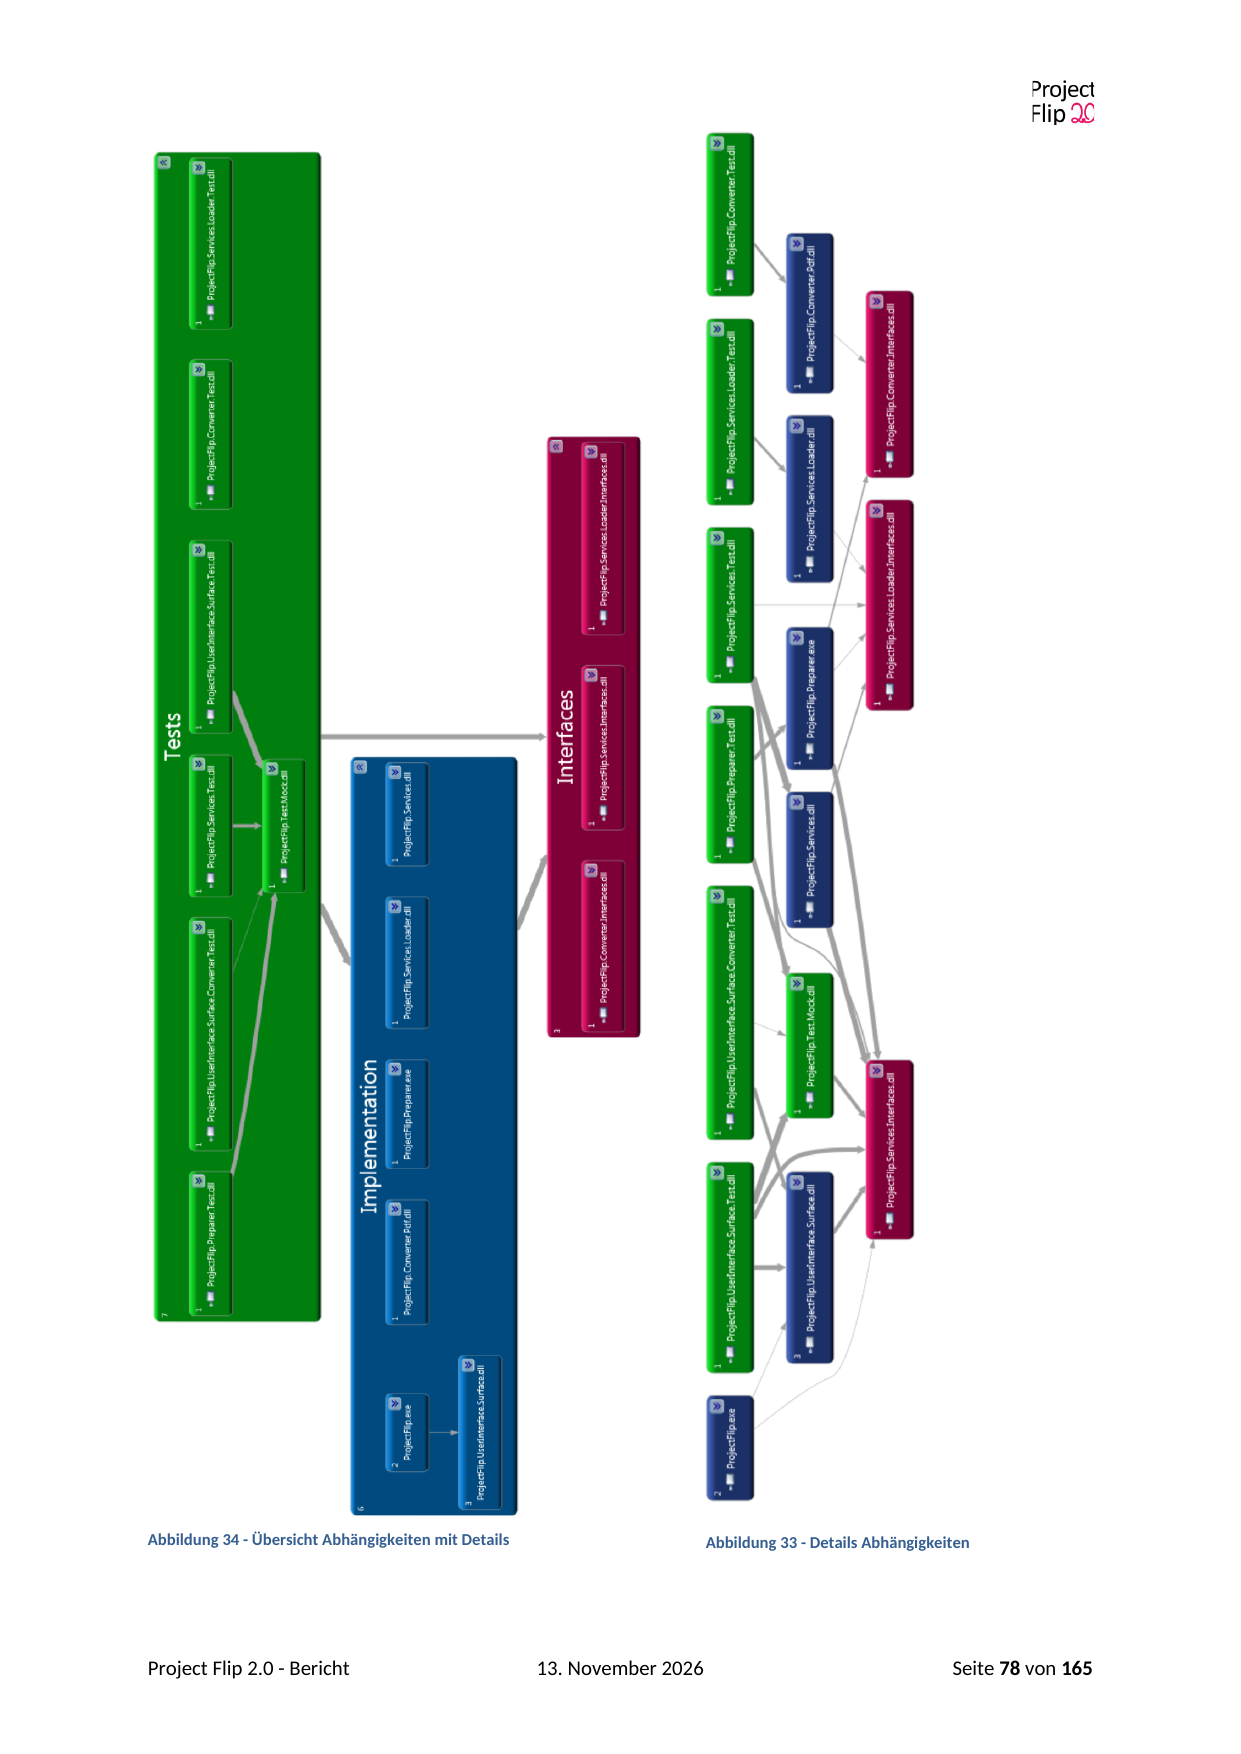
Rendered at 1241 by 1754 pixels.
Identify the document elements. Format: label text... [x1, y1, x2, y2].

picture [149, 149, 644, 1519]
picture [701, 129, 918, 1505]
picture [1081, 79, 1097, 124]
